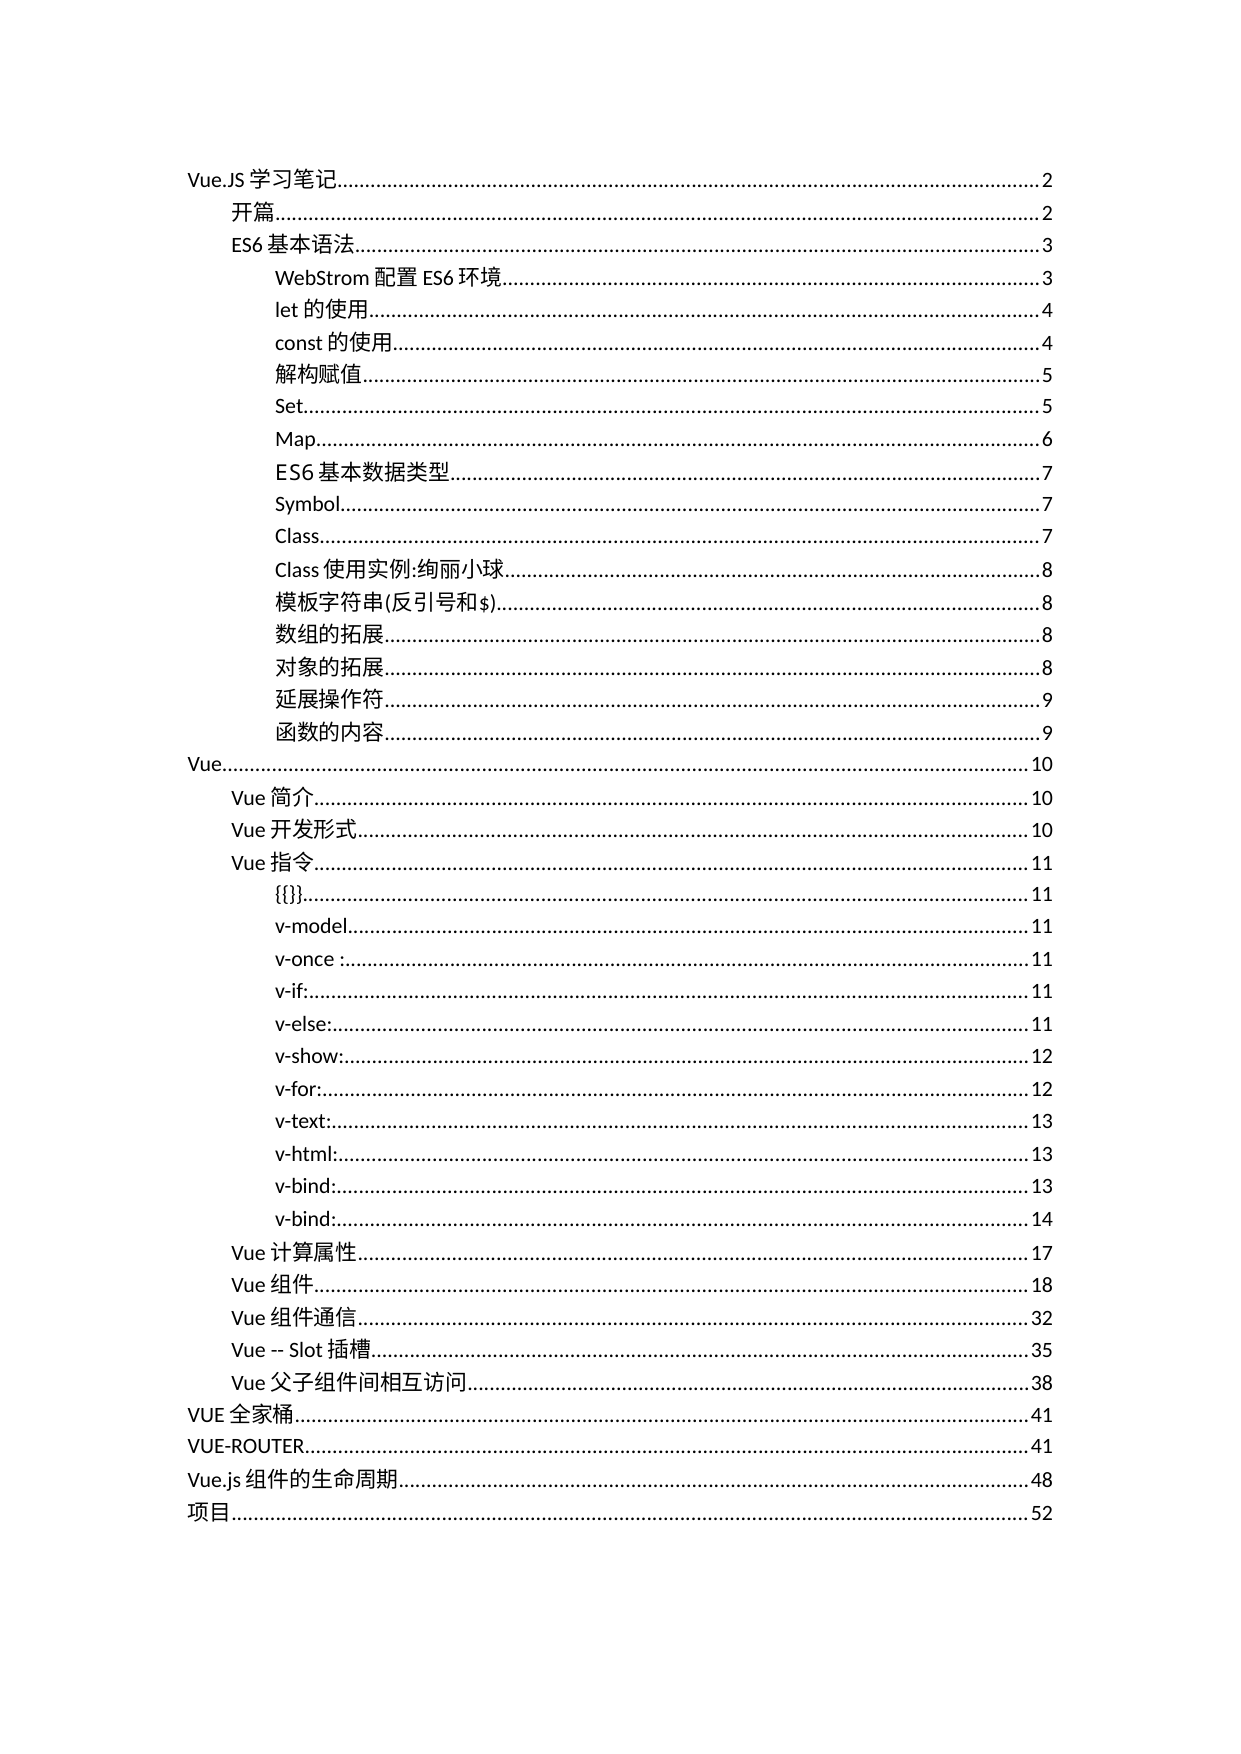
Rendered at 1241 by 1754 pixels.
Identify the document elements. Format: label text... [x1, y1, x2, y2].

text 模板字符串(反引号和$) 8 [275, 584, 1053, 617]
text v-bind: 14 [275, 1202, 1053, 1234]
text 对象的拓展 8 [275, 649, 1053, 682]
text v-if: 11 [275, 974, 1053, 1007]
text 延展操作符 9 [275, 682, 1053, 714]
text Vue组件通信 32 [231, 1299, 1053, 1332]
text Set 5 [275, 389, 1053, 422]
text Vue计算属性 17 [231, 1234, 1053, 1267]
text Vue指令 11 [231, 844, 1053, 877]
text 解构赋值 5 [275, 357, 1053, 389]
text {{}} 11 [275, 877, 1053, 909]
text Vue 10 [187, 747, 1053, 779]
text v-for: 12 [275, 1072, 1053, 1104]
text 项目 52 [187, 1494, 1053, 1527]
text 数组的拓展 8 [275, 617, 1053, 649]
text v-html: 13 [275, 1137, 1053, 1169]
text Symbol 7 [275, 487, 1053, 519]
text v-once : 11 [275, 942, 1053, 974]
text v-text: 13 [275, 1104, 1053, 1137]
text Vue.js组件的生命周期 48 [187, 1462, 1053, 1494]
text v-show: 12 [275, 1039, 1053, 1072]
text Vue组件 18 [231, 1267, 1053, 1299]
text VUE全家桶 41 [187, 1397, 1053, 1429]
text Vue -- Slot插槽 35 [231, 1332, 1053, 1364]
text Vue.JS 学习笔记 2 [187, 162, 1053, 194]
text ES6基本数据类型 7 [275, 454, 1053, 487]
text WebStrom配置ES6环境 3 [275, 259, 1053, 292]
text Vue开发形式 10 [231, 812, 1053, 844]
text Vue简介 10 [231, 779, 1053, 812]
text v-else: 11 [275, 1007, 1053, 1039]
text Vue 父子组件间相互访问 38 [231, 1364, 1053, 1397]
text Class使用实例:绚丽小球 8 [275, 552, 1053, 584]
text 函数的内容 9 [275, 714, 1053, 747]
text const的使用 4 [275, 324, 1053, 357]
text let 的使用 4 [275, 292, 1053, 324]
text v-bind: 13 [275, 1169, 1053, 1202]
text Map 6 [275, 422, 1053, 454]
text Class 7 [275, 519, 1053, 552]
text 开篇 2 [231, 194, 1053, 227]
text v-model 11 [275, 909, 1053, 942]
text VUE-ROUTER 41 [187, 1429, 1053, 1462]
text ES6基本语法 3 [231, 227, 1053, 259]
